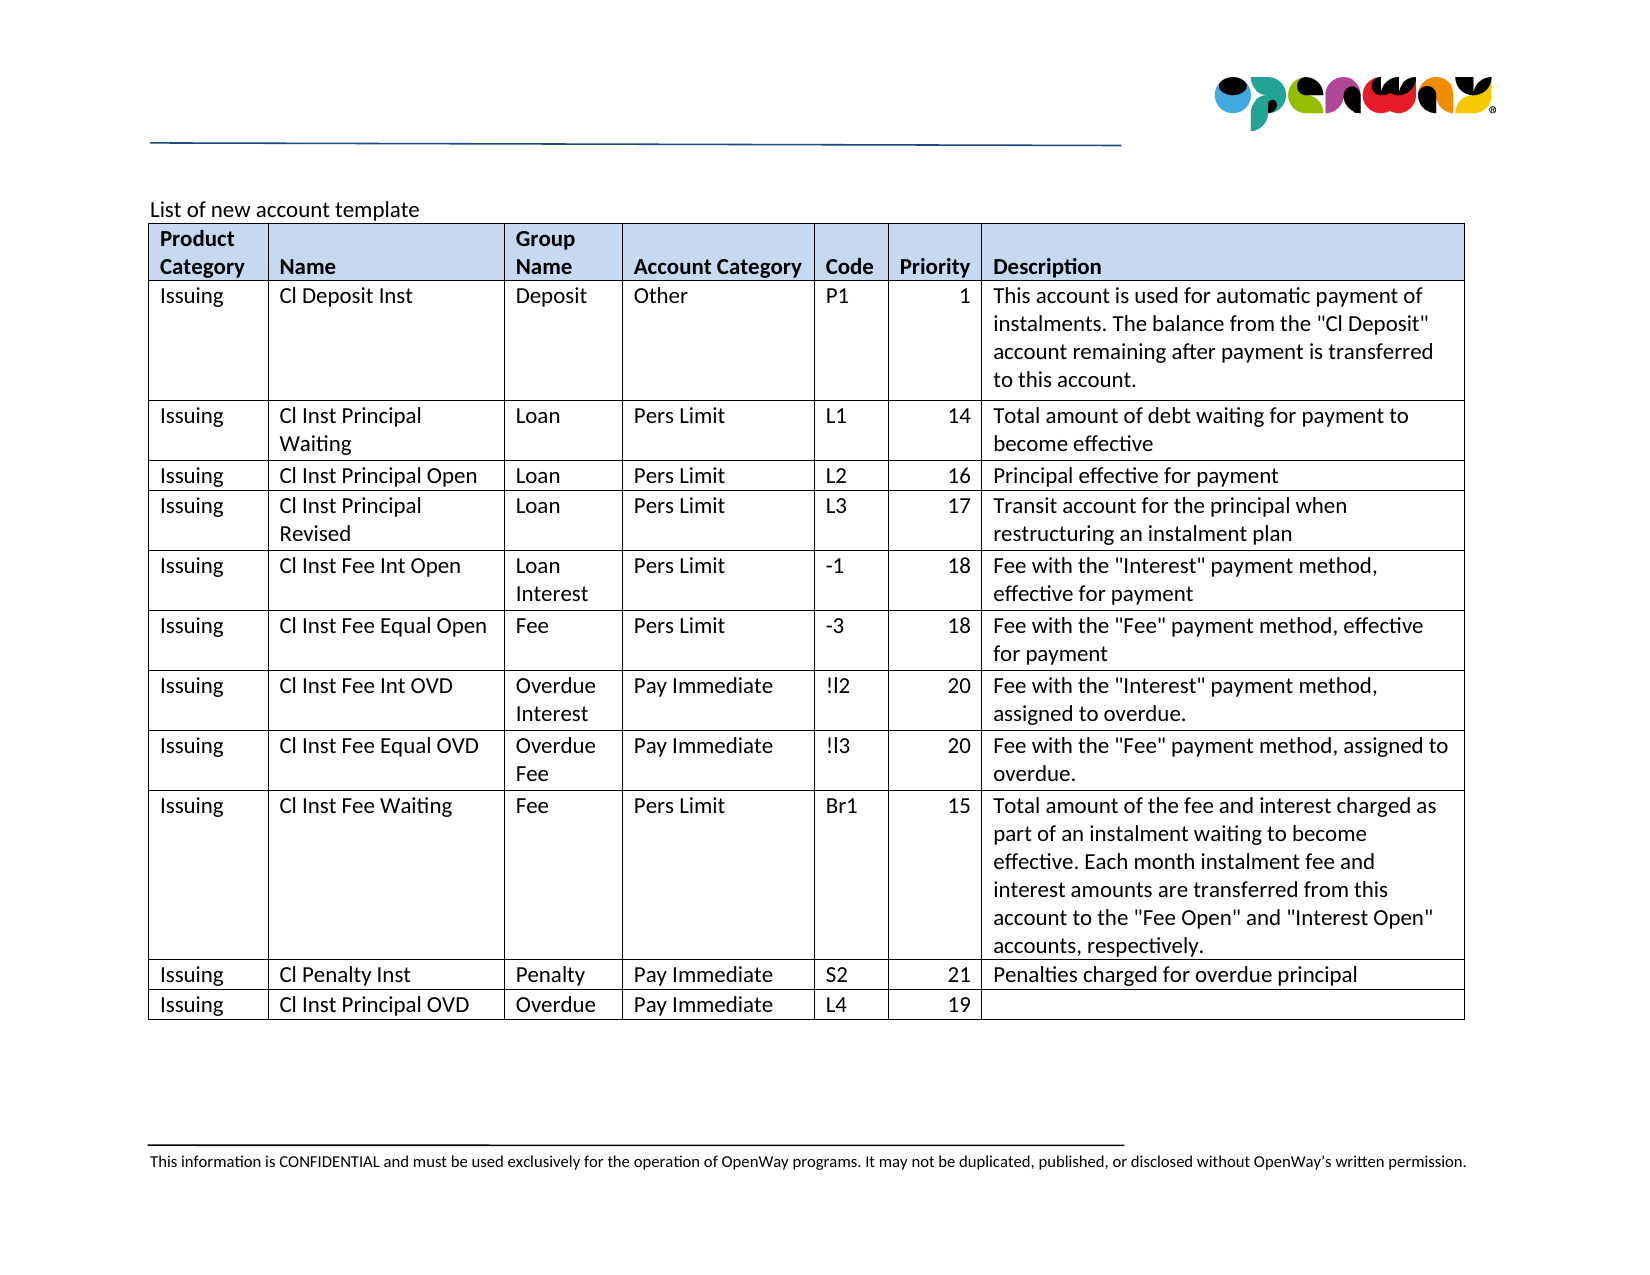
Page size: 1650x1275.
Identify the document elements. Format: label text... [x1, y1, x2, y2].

table_cell Transit account for the principal when restructuring an instalment plan [982, 491, 1464, 550]
table_cell Pers Limit [623, 551, 814, 610]
table_header Account Category [623, 224, 814, 280]
table_cell Pay Immediate [623, 960, 814, 989]
table_cell -3 [815, 611, 888, 670]
table_cell Penalty [505, 960, 622, 989]
table_cell Fee [505, 791, 622, 959]
table_cell S2 [815, 960, 888, 989]
table_cell 14 [889, 401, 981, 460]
table_header Code [815, 224, 888, 280]
table_cell This account is used for automatic payment of instalments. The balance from the "Cl Deposit" account remaining after payment is transferred to this account. [982, 281, 1464, 400]
table_cell 15 [889, 791, 981, 959]
table_cell Cl Inst Fee Int Open [269, 551, 504, 610]
table_cell Deposit [505, 281, 622, 400]
table_cell Pers Limit [623, 401, 814, 460]
table_cell 16 [889, 461, 981, 490]
table_cell Cl Inst Fee Waiting [269, 791, 504, 959]
table_cell Issuing [149, 491, 268, 550]
table_cell L2 [815, 461, 888, 490]
table_cell Pers Limit [623, 461, 814, 490]
table_header Product Category [149, 224, 268, 280]
table_cell Total amount of debt waiting for payment to become effective [982, 401, 1464, 460]
table_cell Principal effective for payment [982, 461, 1464, 490]
table_cell Issuing [149, 401, 268, 460]
text List of new account template [150, 195, 1500, 223]
table_cell 18 [889, 551, 981, 610]
table_cell -1 [815, 551, 888, 610]
table_cell 18 [889, 611, 981, 670]
table_cell Pay Immediate [623, 990, 814, 1019]
table_cell Penalties charged for overdue principal [982, 960, 1464, 989]
table_cell 20 [889, 671, 981, 730]
table_cell L4 [815, 990, 888, 1019]
table_cell Pers Limit [623, 611, 814, 670]
table_cell Loan [505, 491, 622, 550]
table_cell Issuing [149, 461, 268, 490]
table_header Priority [889, 224, 981, 280]
table_cell Fee with the "Interest" payment method, assigned to overdue. [982, 671, 1464, 730]
table_cell Pay Immediate [623, 671, 814, 730]
table_cell Issuing [149, 281, 268, 400]
table_cell Cl Penalty Inst [269, 960, 504, 989]
table_cell Cl Inst Fee Int OVD [269, 671, 504, 730]
table_cell Issuing [149, 671, 268, 730]
table_cell Issuing [149, 611, 268, 670]
table_cell 17 [889, 491, 981, 550]
table_cell 1 [889, 281, 981, 400]
picture [1207, 75, 1500, 139]
table_cell Fee with the "Fee" payment method, effective for payment [982, 611, 1464, 670]
table_cell L3 [815, 491, 888, 550]
table_cell Fee with the "Interest" payment method, effective for payment [982, 551, 1464, 610]
table_cell Fee [505, 611, 622, 670]
table_cell Loan [505, 461, 622, 490]
table_cell Br1 [815, 791, 888, 959]
table_cell 20 [889, 731, 981, 790]
table_cell Fee with the "Fee" payment method, assigned to overdue. [982, 731, 1464, 790]
table_cell Pers Limit [623, 791, 814, 959]
table_cell Overdue Fee [505, 731, 622, 790]
table_cell !l3 [815, 731, 888, 790]
table_cell Issuing [149, 990, 268, 1019]
table_cell Cl Inst Principal Revised [269, 491, 504, 550]
table_header Description [982, 224, 1464, 280]
table_cell Cl Inst Principal Open [269, 461, 504, 490]
table_cell Cl Inst Principal OVD [269, 990, 504, 1019]
table_cell Total amount of the fee and interest charged as part of an instalment waiting to become effective. Each month instalment fee and interest amounts are transferred from this account to the "Fee Open" and "Interest Open" accounts, respectively. [982, 791, 1464, 959]
table_cell Cl Inst Fee Equal OVD [269, 731, 504, 790]
table_cell Overdue [505, 990, 622, 1019]
table_cell Other [623, 281, 814, 400]
table_cell L1 [815, 401, 888, 460]
table_header Name [269, 224, 504, 280]
table_cell Issuing [149, 551, 268, 610]
table_cell Pers Limit [623, 491, 814, 550]
table_cell P1 [815, 281, 888, 400]
table_header Group Name [505, 224, 622, 280]
table_cell Loan Interest [505, 551, 622, 610]
table_cell 19 [889, 990, 981, 1019]
table_cell [982, 990, 1464, 1019]
table_cell Cl Deposit Inst [269, 281, 504, 400]
table_cell Overdue Interest [505, 671, 622, 730]
table_cell !l2 [815, 671, 888, 730]
table_cell 21 [889, 960, 981, 989]
table_cell Issuing [149, 791, 268, 959]
table_cell Cl Inst Fee Equal Open [269, 611, 504, 670]
table_cell Loan [505, 401, 622, 460]
table_cell Cl Inst Principal Waiting [269, 401, 504, 460]
table_cell Pay Immediate [623, 731, 814, 790]
table_cell Issuing [149, 960, 268, 989]
table_cell Issuing [149, 731, 268, 790]
